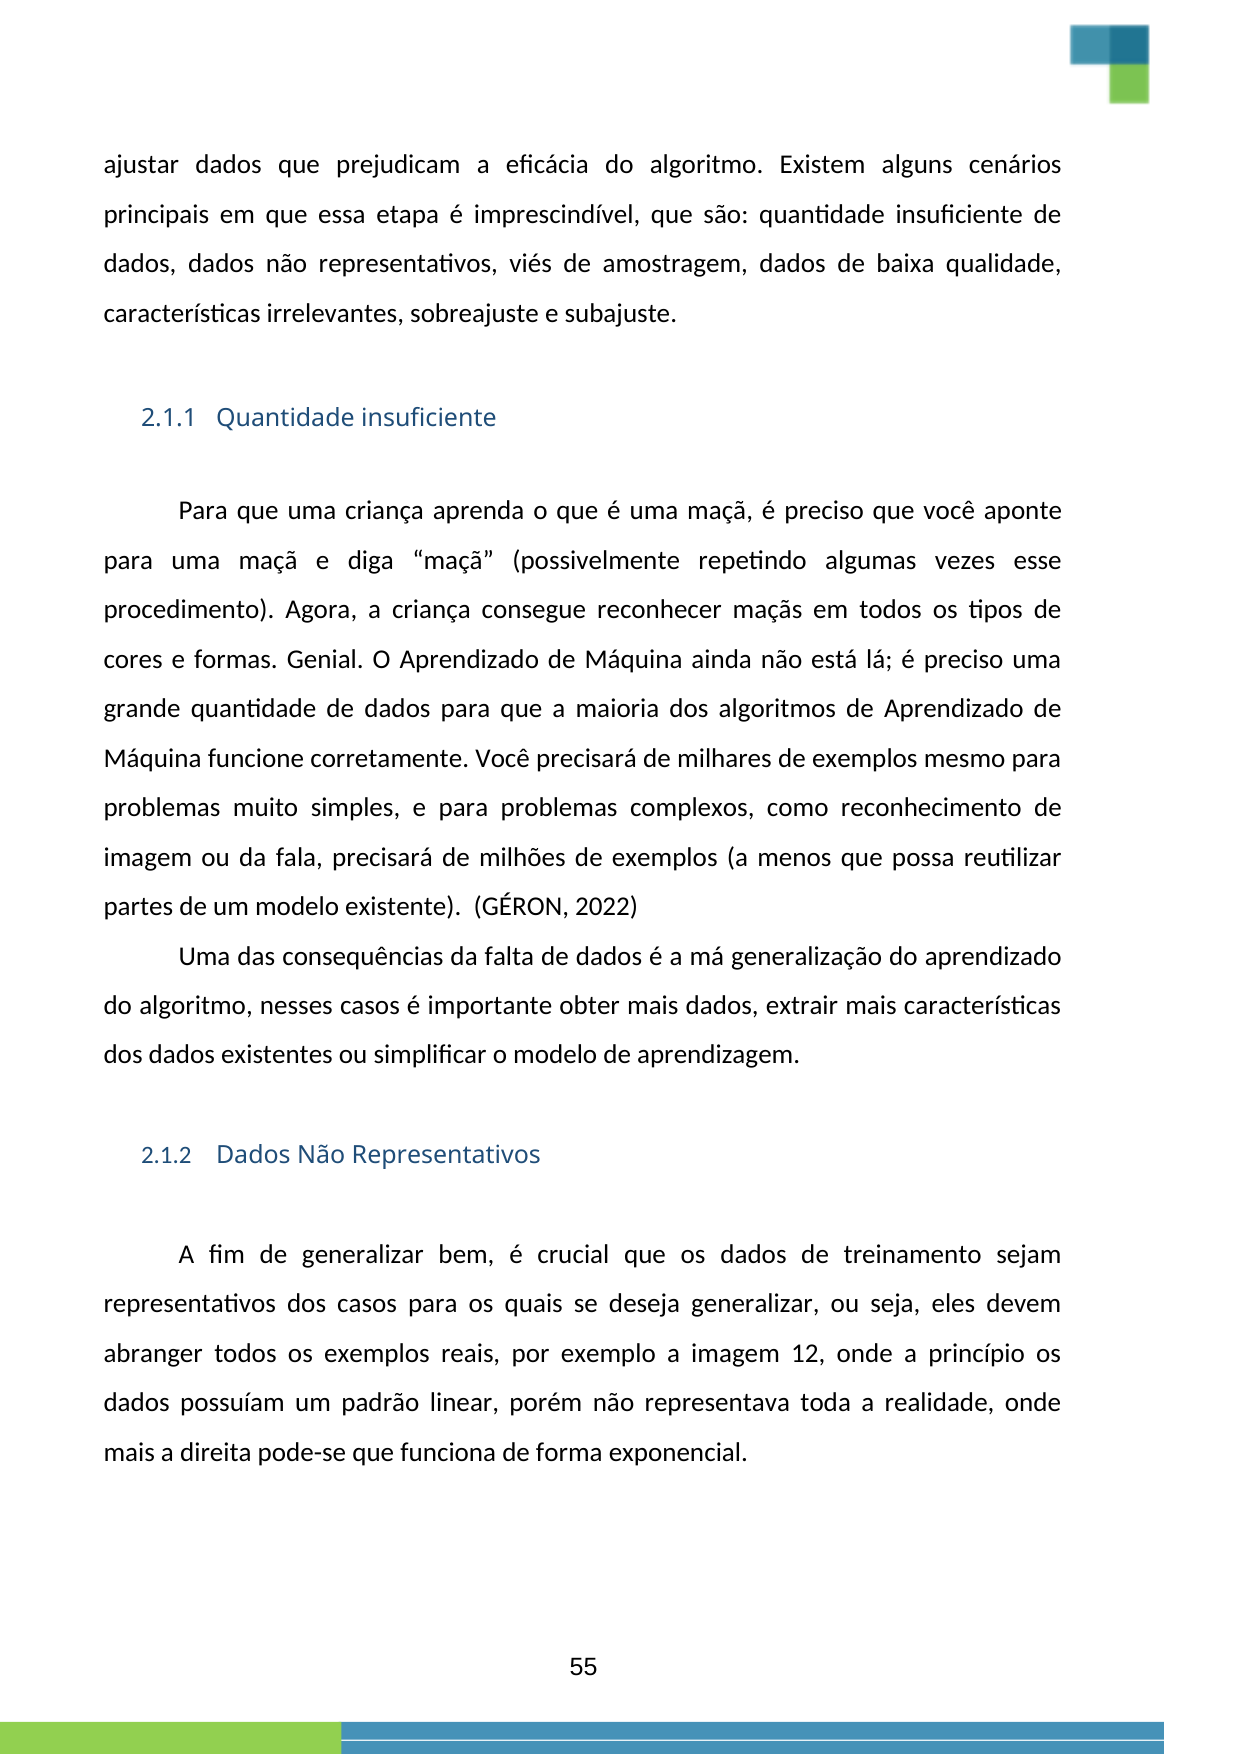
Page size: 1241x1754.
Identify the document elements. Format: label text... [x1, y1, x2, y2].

picture [1066, 11, 1167, 124]
subtitle Quantidade insuficiente [141, 399, 1063, 433]
text A fim de generalizar bem, é crucial que os dados de treinamento sejam representativos dos casos para os quais se deseja generalizar, ou seja, eles devem abranger todos os exemplos reais, por exemplo a imagem 12, onde a princípio os dados possuíam um padrão linear, porém não representava toda a realidade, onde mais a direita pode-se que funciona de forma exponencial. [103, 1237, 1063, 1468]
text Para que uma criança aprenda o que é uma maçã, é preciso que você aponte para uma maçã e diga “maçã” (possivelmente repetindo algumas vezes esse procedimento). Agora, a criança consegue reconhecer maçãs em todos os tipos de cores e formas. Genial. O Aprendizado de Máquina ainda não está lá; é preciso uma grande quantidade de dados para que a maioria dos algoritmos de Aprendizado de Máquina funcione corretamente. Você precisará de milhares de exemplos mesmo para problemas muito simples, e para problemas complexos, como reconhecimento de imagem ou da fala, precisará de milhões de exemplos (a menos que possa reutilizar partes de um modelo existente). (GÉRON, 2022) [103, 493, 1063, 922]
text Uma das consequências da falta de dados é a má generalização do aprendizado do algoritmo, nesses casos é importante obter mais dados, extrair mais características dos dados existentes ou simplificar o modelo de aprendizagem. [103, 939, 1063, 1071]
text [103, 148, 1063, 329]
subtitle Dados Não Representativos [141, 1136, 1063, 1171]
